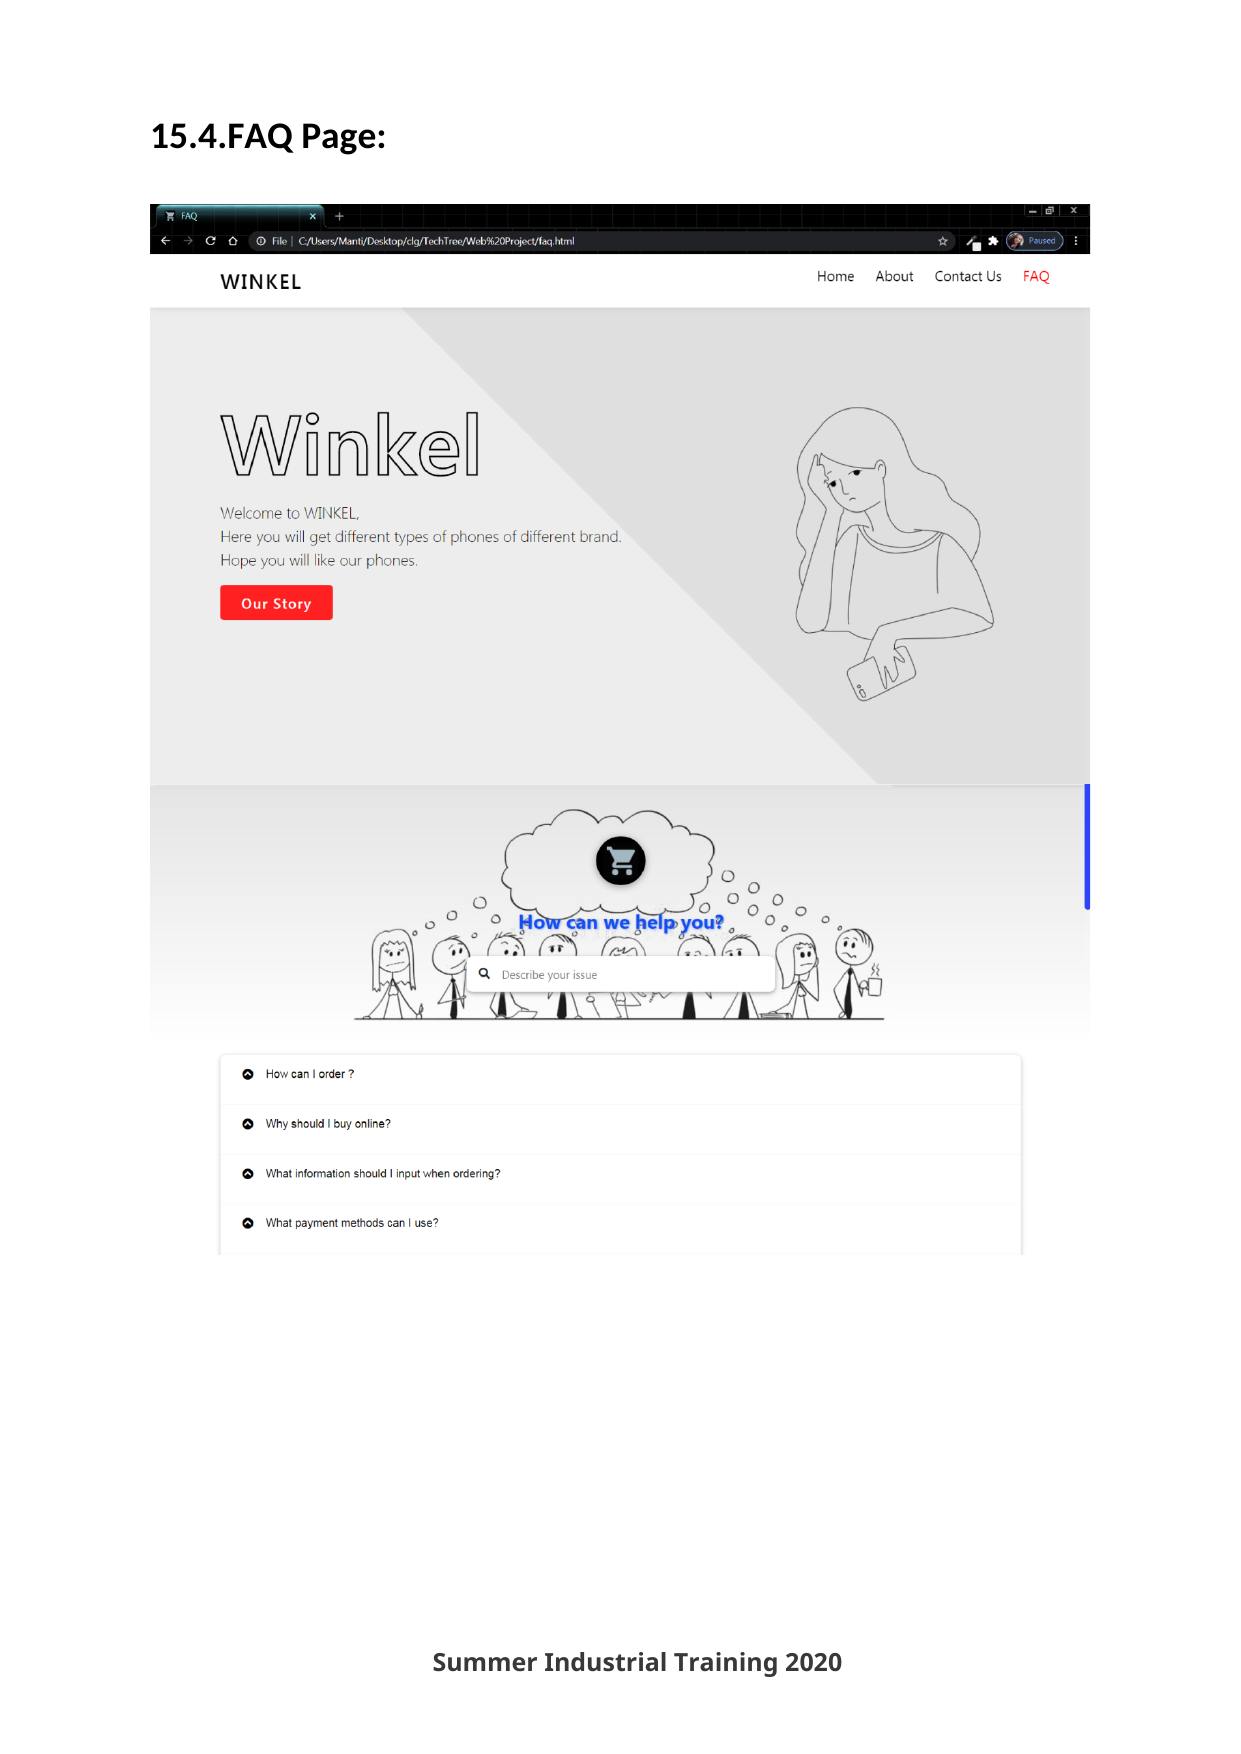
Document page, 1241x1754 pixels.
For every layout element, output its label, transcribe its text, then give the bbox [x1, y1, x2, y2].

text 15.4.FAQ Page: [150, 112, 1090, 158]
picture [150, 204, 1091, 1255]
